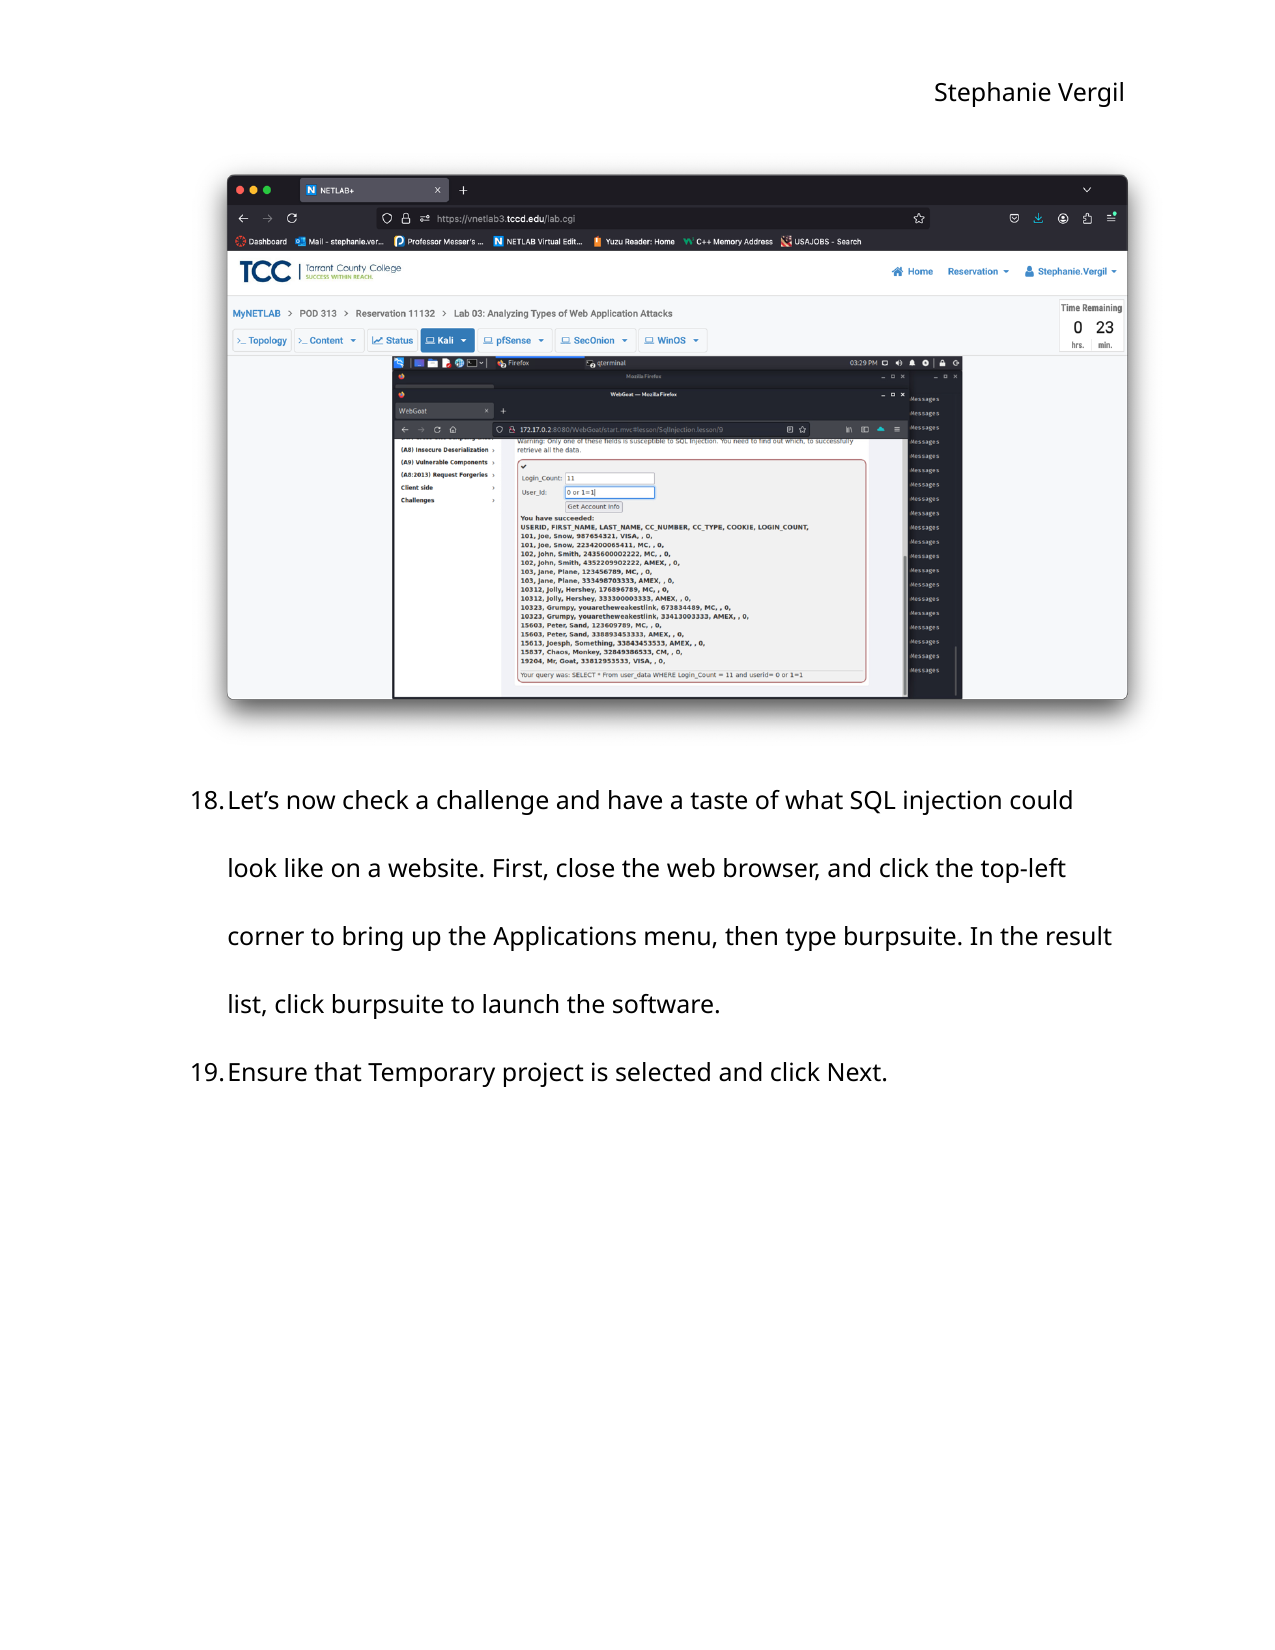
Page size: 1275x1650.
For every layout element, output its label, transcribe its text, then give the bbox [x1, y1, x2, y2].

list Ensure that Temporary project is selected and click Next. [189, 1055, 1125, 1089]
list Let’s now check a challenge and have a taste of what SQL injection could look like on a website. First, close the web browser, and click the top-left corner to bring up the Applications menu, then type burpsuite. In the result list, click burpsuite to launch the software. [189, 782, 1125, 1021]
picture [189, 150, 1165, 749]
